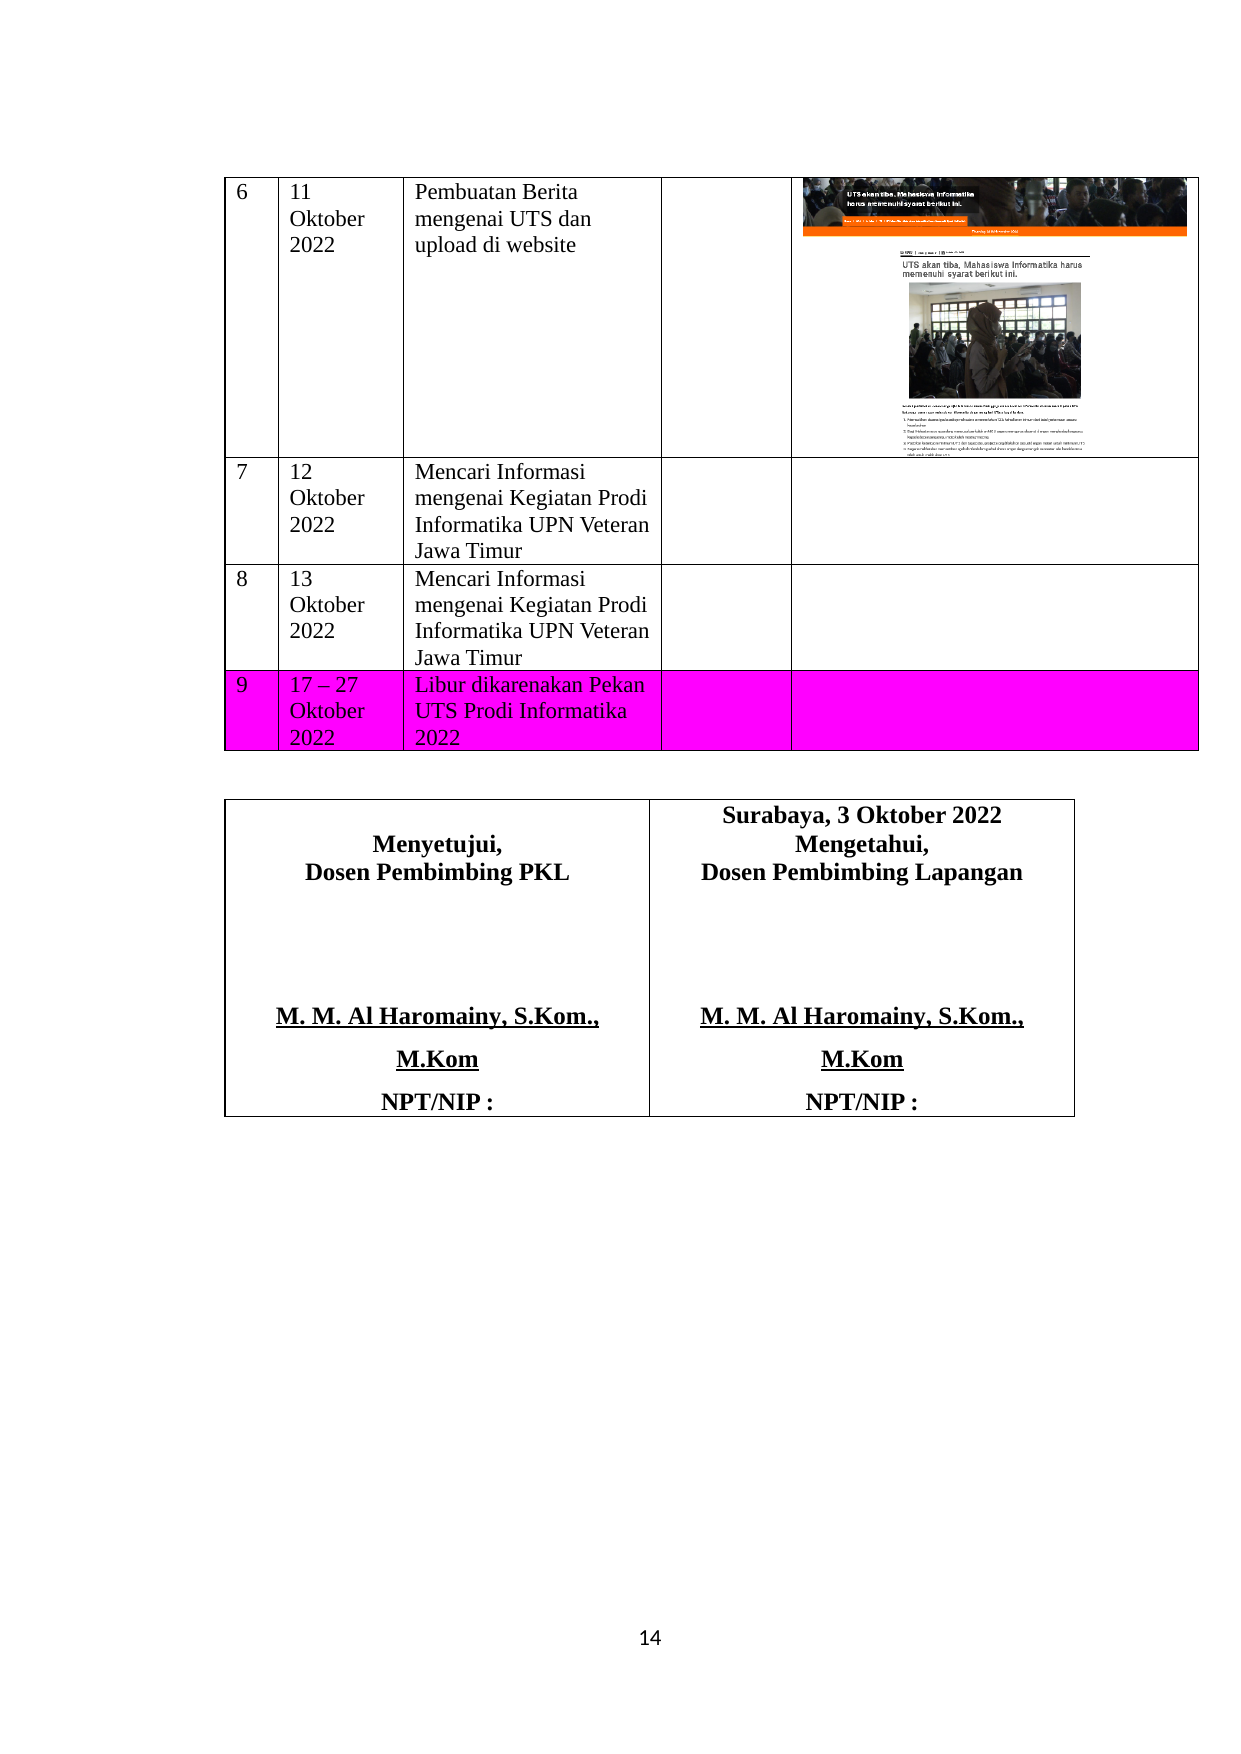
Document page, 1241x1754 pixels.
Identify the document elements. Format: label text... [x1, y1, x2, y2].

table_cell 6 [226, 178, 278, 457]
table_cell [792, 178, 803, 457]
table_cell [662, 178, 791, 457]
table_cell [1187, 178, 1198, 457]
table_cell 8 [226, 565, 278, 670]
table_header Menyetujui, Dosen Pembimbing PKL M. M. Al Haromainy, S.Kom., M.Kom NPT/NIP : [226, 800, 649, 1116]
table_cell [792, 671, 1198, 750]
table_cell Pembuatan Berita mengenai UTS dan upload di website [404, 178, 661, 457]
table_cell [662, 671, 791, 750]
picture [803, 178, 1187, 457]
table_cell 13 Oktober 2022 [279, 565, 403, 670]
table_header Surabaya, 3 Oktober 2022 Mengetahui, Dosen Pembimbing Lapangan M. M. Al Haromainy, S.Kom., M.Kom NPT/NIP : [650, 800, 1074, 1116]
table_cell [662, 565, 791, 670]
table_cell 11 Oktober 2022 [279, 178, 403, 457]
table_cell Libur dikarenakan Pekan UTS Prodi Informatika 2022 [404, 671, 661, 750]
table_cell 12 Oktober 2022 [279, 458, 403, 563]
table_cell 9 [226, 671, 278, 750]
table_cell Mencari Informasi mengenai Kegiatan Prodi Informatika UPN Veteran Jawa Timur [404, 565, 661, 670]
table_cell Mencari Informasi mengenai Kegiatan Prodi Informatika UPN Veteran Jawa Timur [404, 458, 661, 563]
table_cell [792, 565, 1198, 670]
table_cell 17 – 27 Oktober 2022 [279, 671, 403, 750]
table_cell [792, 458, 1198, 563]
table_cell 7 [226, 458, 278, 563]
table_cell [662, 458, 791, 563]
